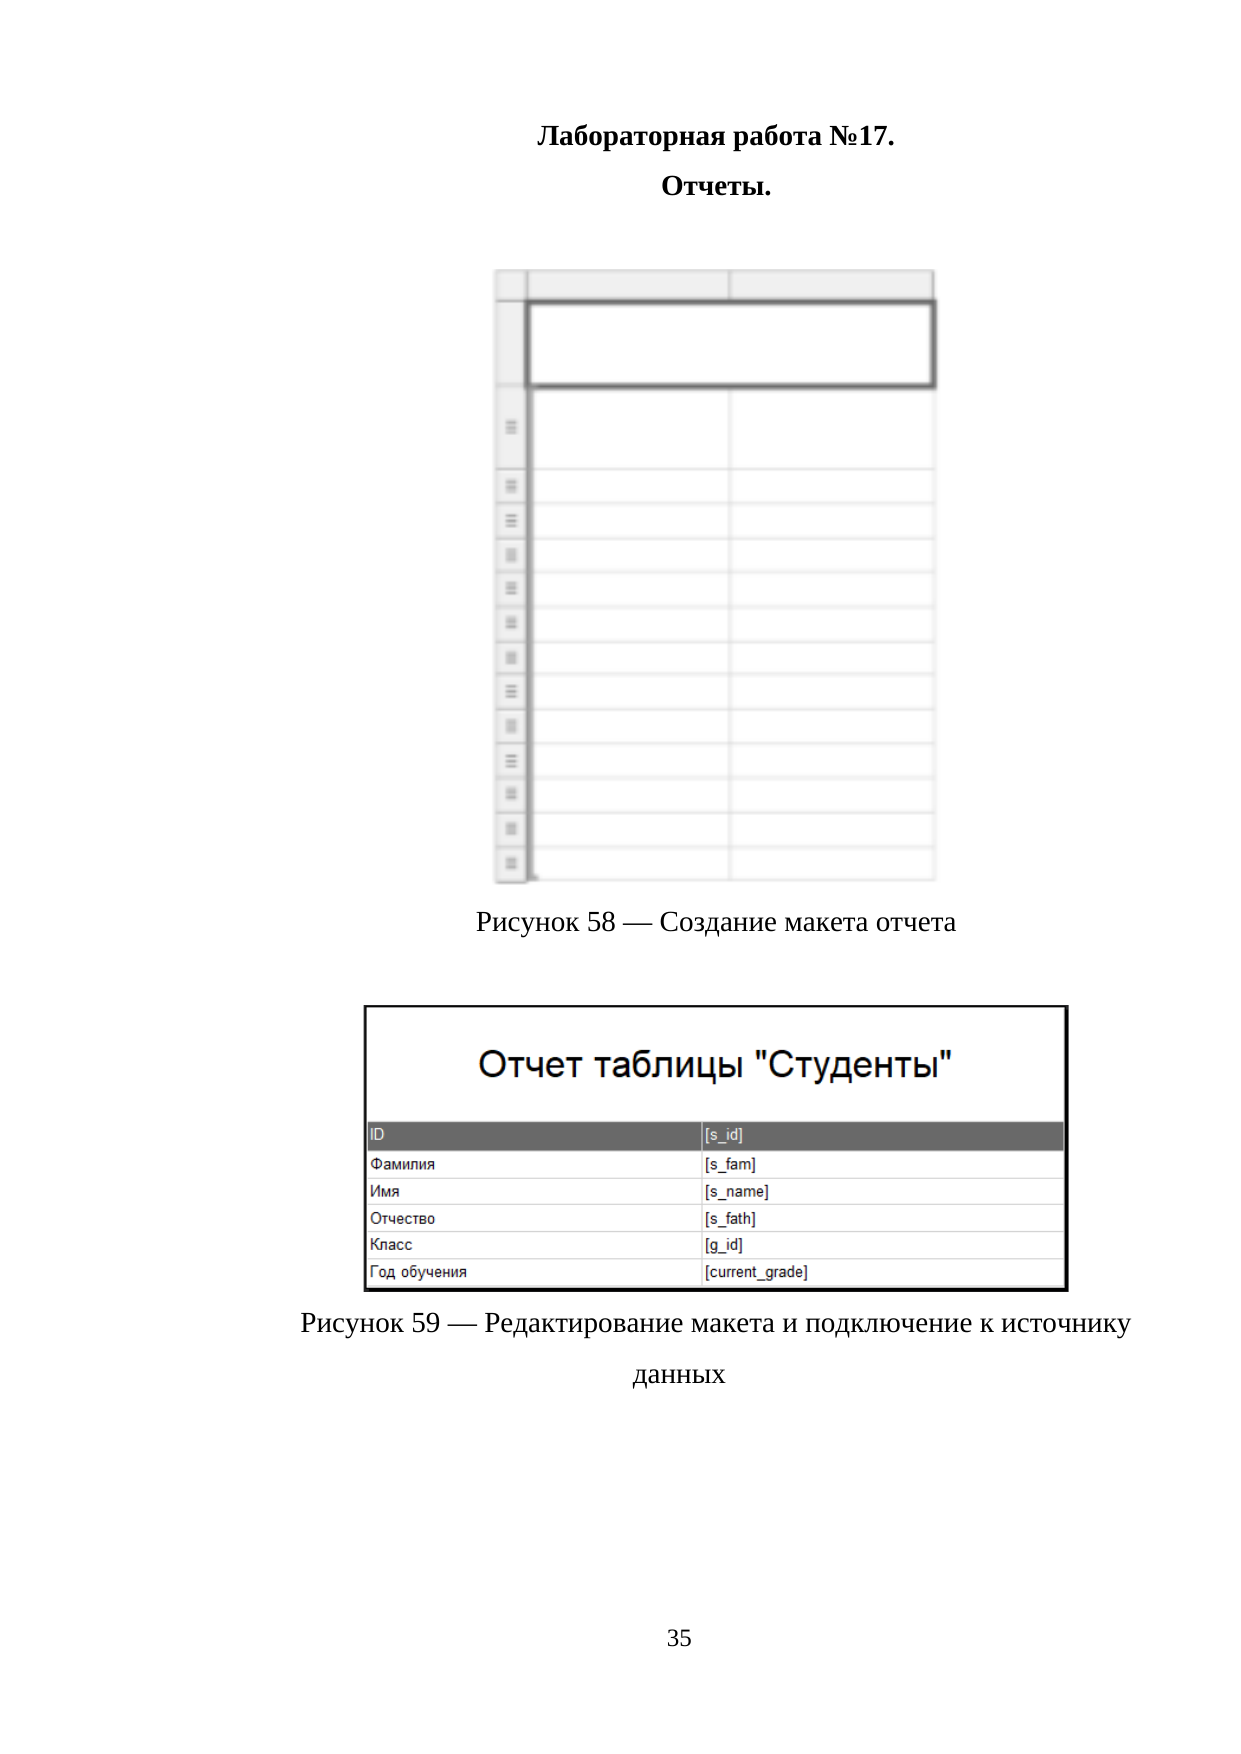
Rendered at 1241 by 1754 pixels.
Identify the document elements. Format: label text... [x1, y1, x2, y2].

text Лабораторная работа №17. [177, 118, 1181, 152]
text Рисунок 59 — Редактирование макета и подключение к источнику данных [177, 1305, 1181, 1389]
picture [491, 269, 941, 891]
text Рисунок 58 — Создание макета отчета [177, 904, 1181, 938]
text Отчеты. [177, 168, 1181, 202]
picture [363, 1005, 1069, 1292]
